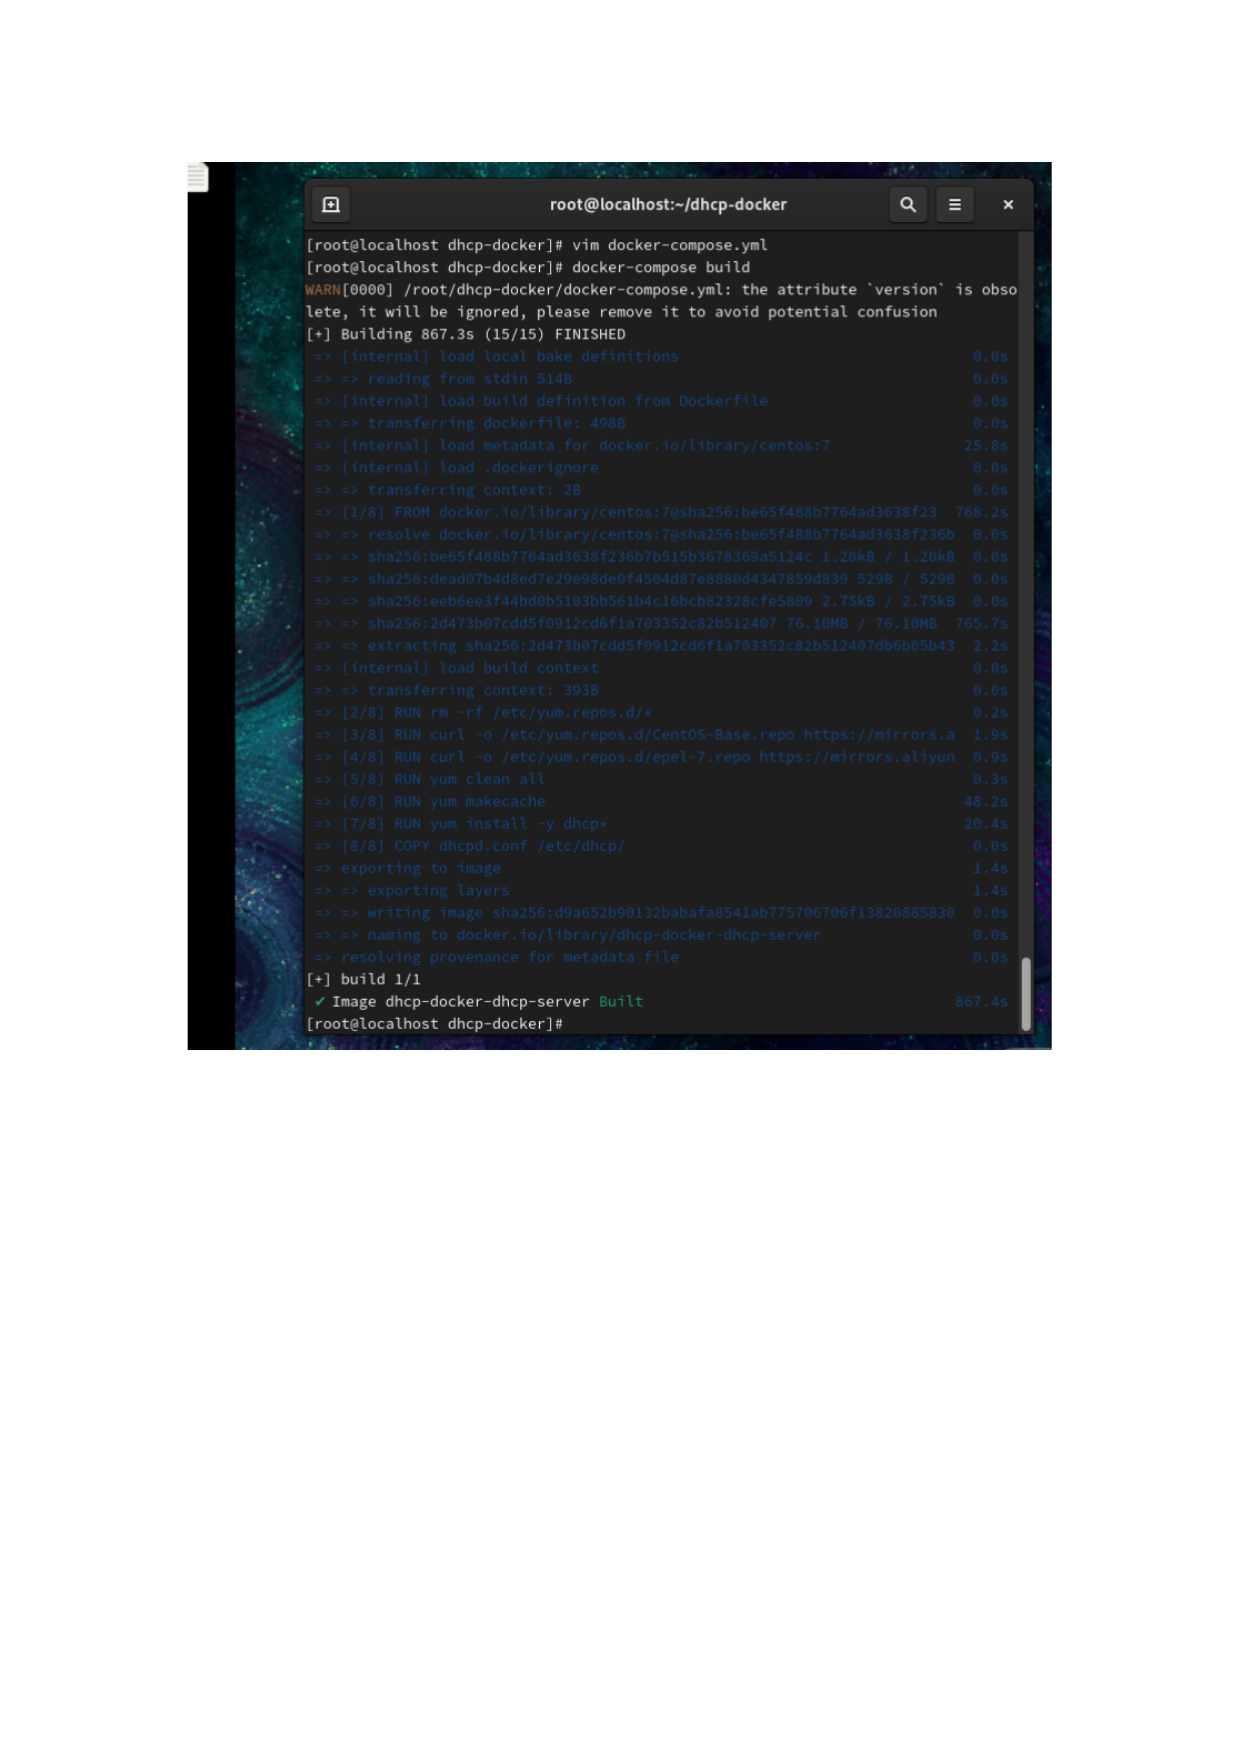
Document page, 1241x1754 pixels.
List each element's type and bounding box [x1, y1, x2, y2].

picture [187, 162, 1052, 1050]
